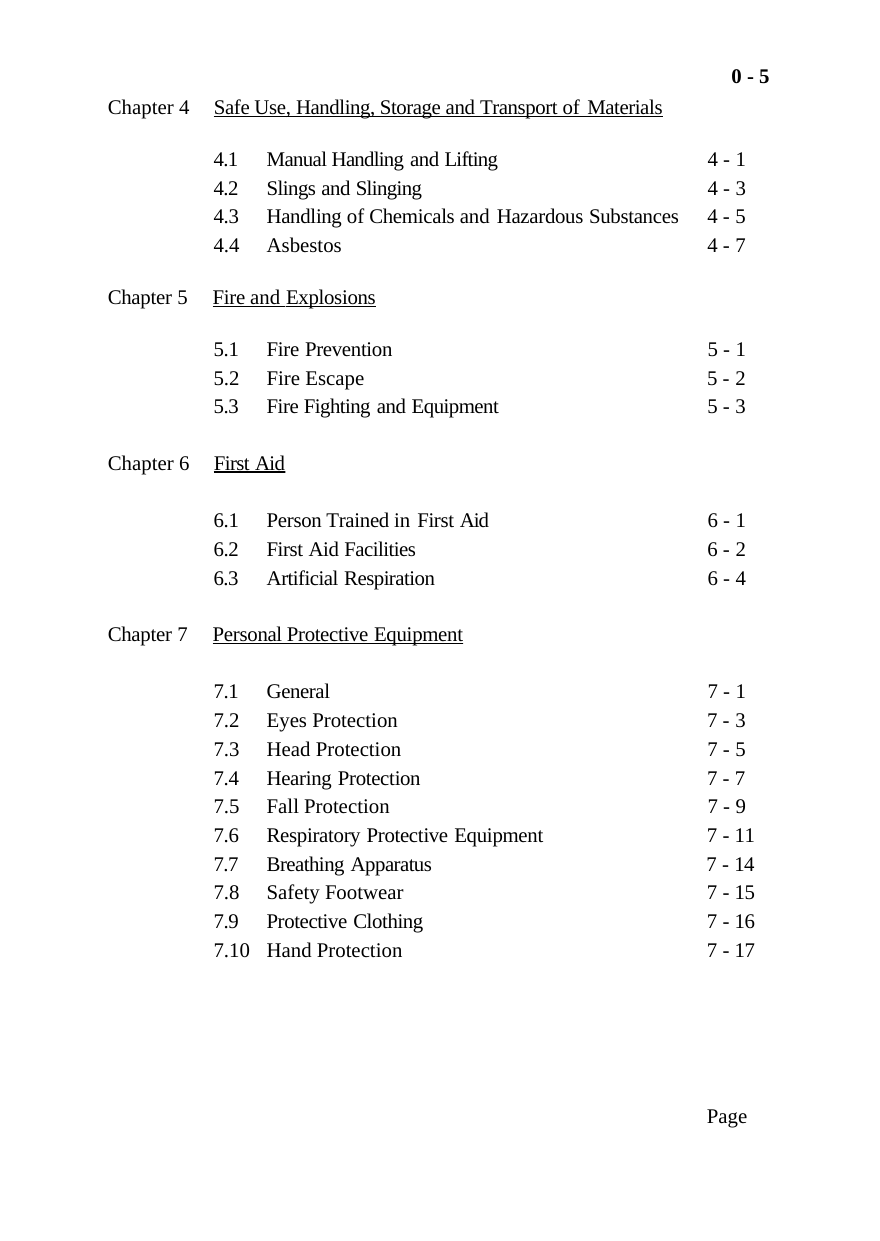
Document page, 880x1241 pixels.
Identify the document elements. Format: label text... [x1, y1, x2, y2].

text Page [92, 1104, 747, 1128]
list Fall Protection 7 - 9 [213, 794, 796, 818]
list Safety Footwear 7 - 15 [213, 880, 796, 904]
list Hand Protection 7 - 17 [213, 938, 796, 962]
subtitle 0 - 5 [731, 64, 796, 88]
text Chapter 4 Safe Use, Handling, Storage and Transport of Materials [108, 95, 796, 119]
list Hearing Protection 7 - 7 [213, 765, 796, 789]
list Manual Handling and Lifting 4 - 1 [213, 147, 796, 171]
text Chapter 7 Personal Protective Equipment [108, 622, 796, 646]
list Eyes Protection 7 - 3 [213, 708, 796, 732]
list Head Protection 7 - 5 [213, 737, 796, 761]
list General 7 - 1 [213, 679, 796, 703]
list Fire Escape 5 - 2 [213, 366, 796, 390]
list Artificial Respiration 6 - 4 [213, 566, 796, 589]
list Respiratory Protective Equipment 7 - 11 [213, 823, 796, 847]
list Protective Clothing 7 - 16 [213, 909, 796, 933]
list Slings and Slinging 4 - 3 [213, 176, 796, 200]
list Fire Prevention 5 - 1 [213, 337, 796, 361]
list Asbestos 4 - 7 [213, 233, 796, 257]
list Fire Fighting and Equipment 5 - 3 [213, 394, 796, 418]
list First Aid Facilities 6 - 2 [213, 537, 796, 561]
list Breathing Apparatus 7 - 14 [213, 852, 796, 876]
text Chapter 6 First Aid [108, 451, 796, 475]
list Person Trained in First Aid 6 - 1 [213, 508, 796, 532]
list Handling of Chemicals and Hazardous Substances 4 - 5 [213, 204, 796, 228]
text Chapter 5 Fire and Explosions [108, 285, 796, 309]
